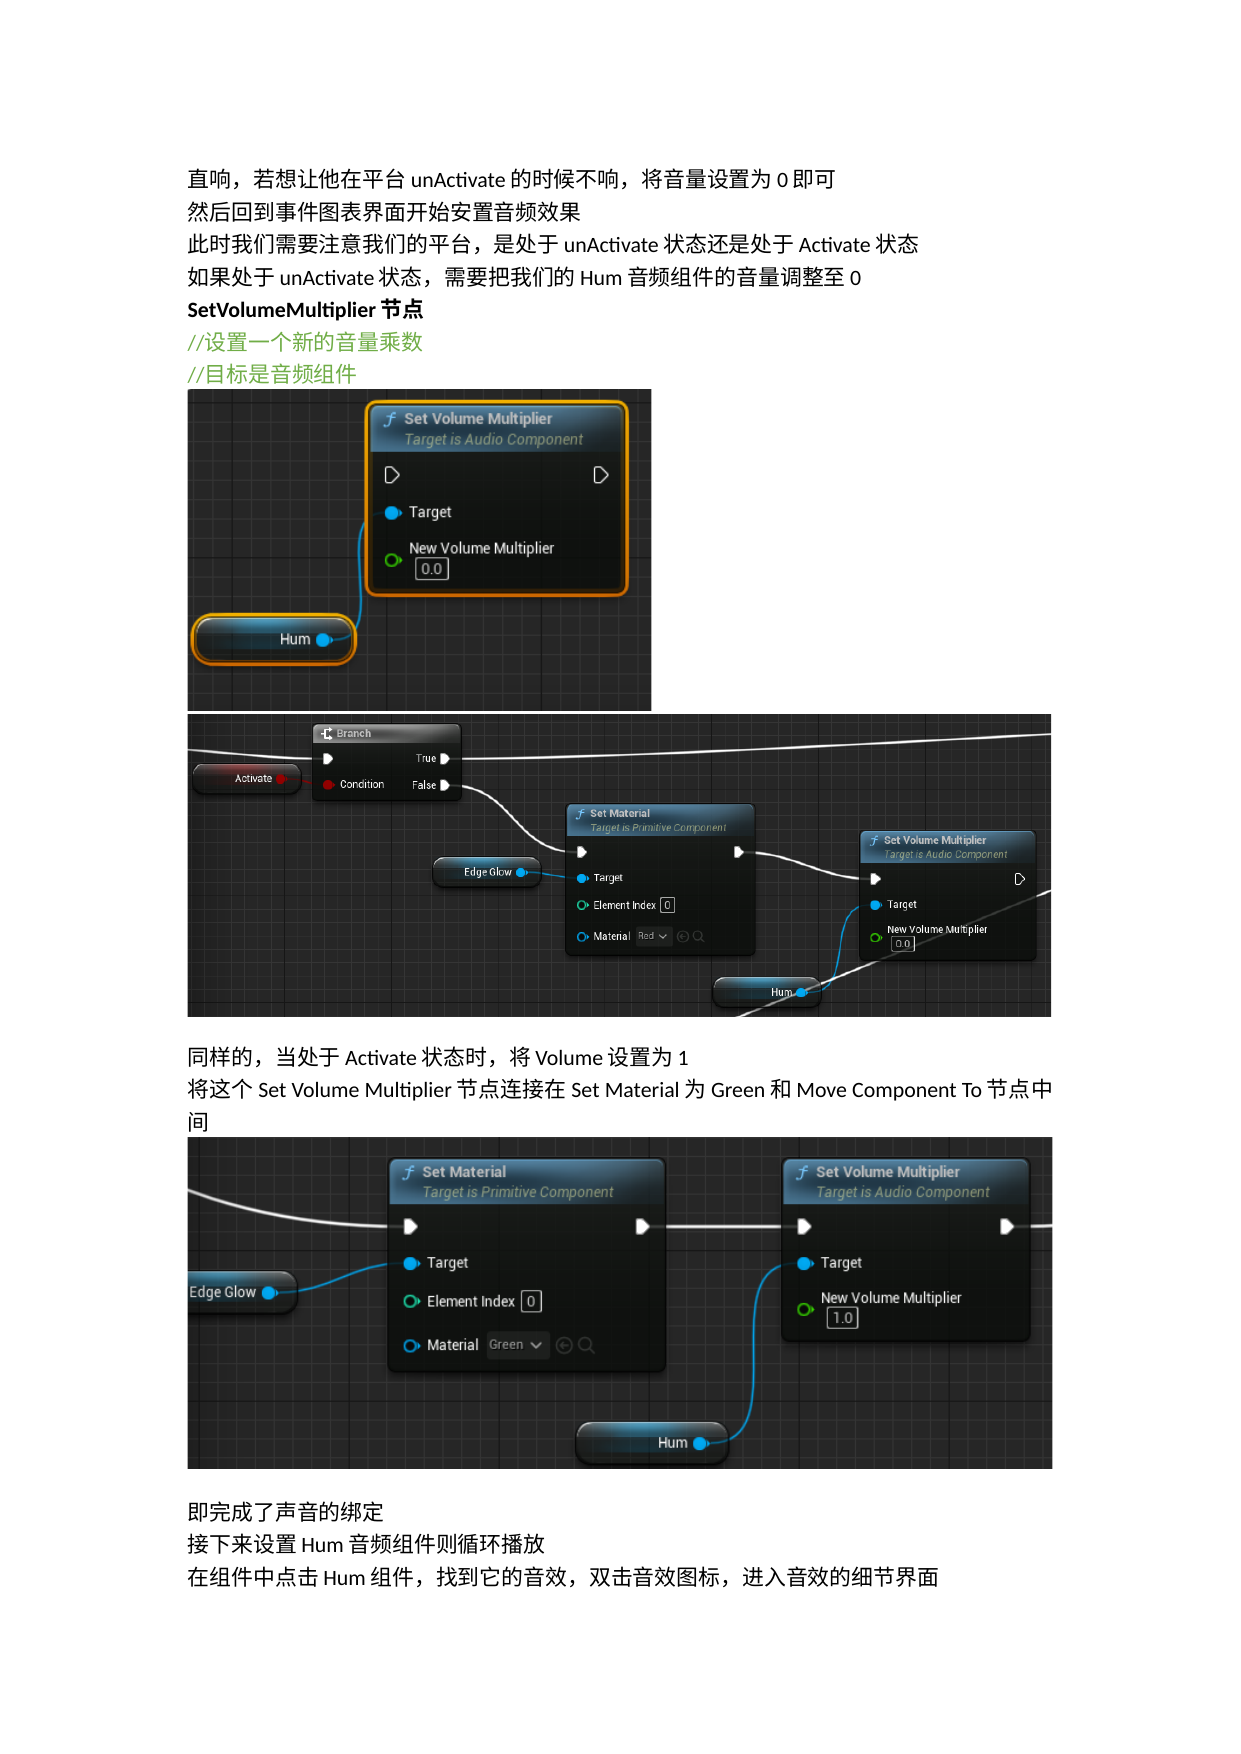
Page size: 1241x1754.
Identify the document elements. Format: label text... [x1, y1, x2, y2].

text 将这个Set Volume Multiplier节点连接在Set Material为Green和Move Component To节点中间 [187, 1072, 1053, 1137]
text 如果处于unActivate状态，需要把我们的Hum音频组件的音量调整至0 [187, 259, 1053, 292]
text 然后回到事件图表界面开始安置音频效果 [187, 194, 1053, 227]
text 即完成了声音的绑定 [187, 1494, 1053, 1527]
text //目标是音频组件 [187, 357, 1053, 389]
text 此时我们需要注意我们的平台，是处于unActivate状态还是处于Activate状态 [187, 227, 1053, 259]
text 同样的，当处于Activate状态时，将Volume设置为1 [187, 1039, 1053, 1072]
text //设置一个新的音量乘数 [187, 324, 1053, 357]
text 接下来设置Hum音频组件则循环播放 [187, 1527, 1053, 1559]
picture [187, 714, 1052, 1017]
text 在组件中点击Hum组件，找到它的音效，双击音效图标，进入音效的细节界面 [187, 1559, 1053, 1592]
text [187, 162, 1053, 194]
text SetVolumeMultiplier节点 [187, 292, 1053, 324]
picture [187, 389, 652, 711]
picture [187, 1137, 1053, 1469]
